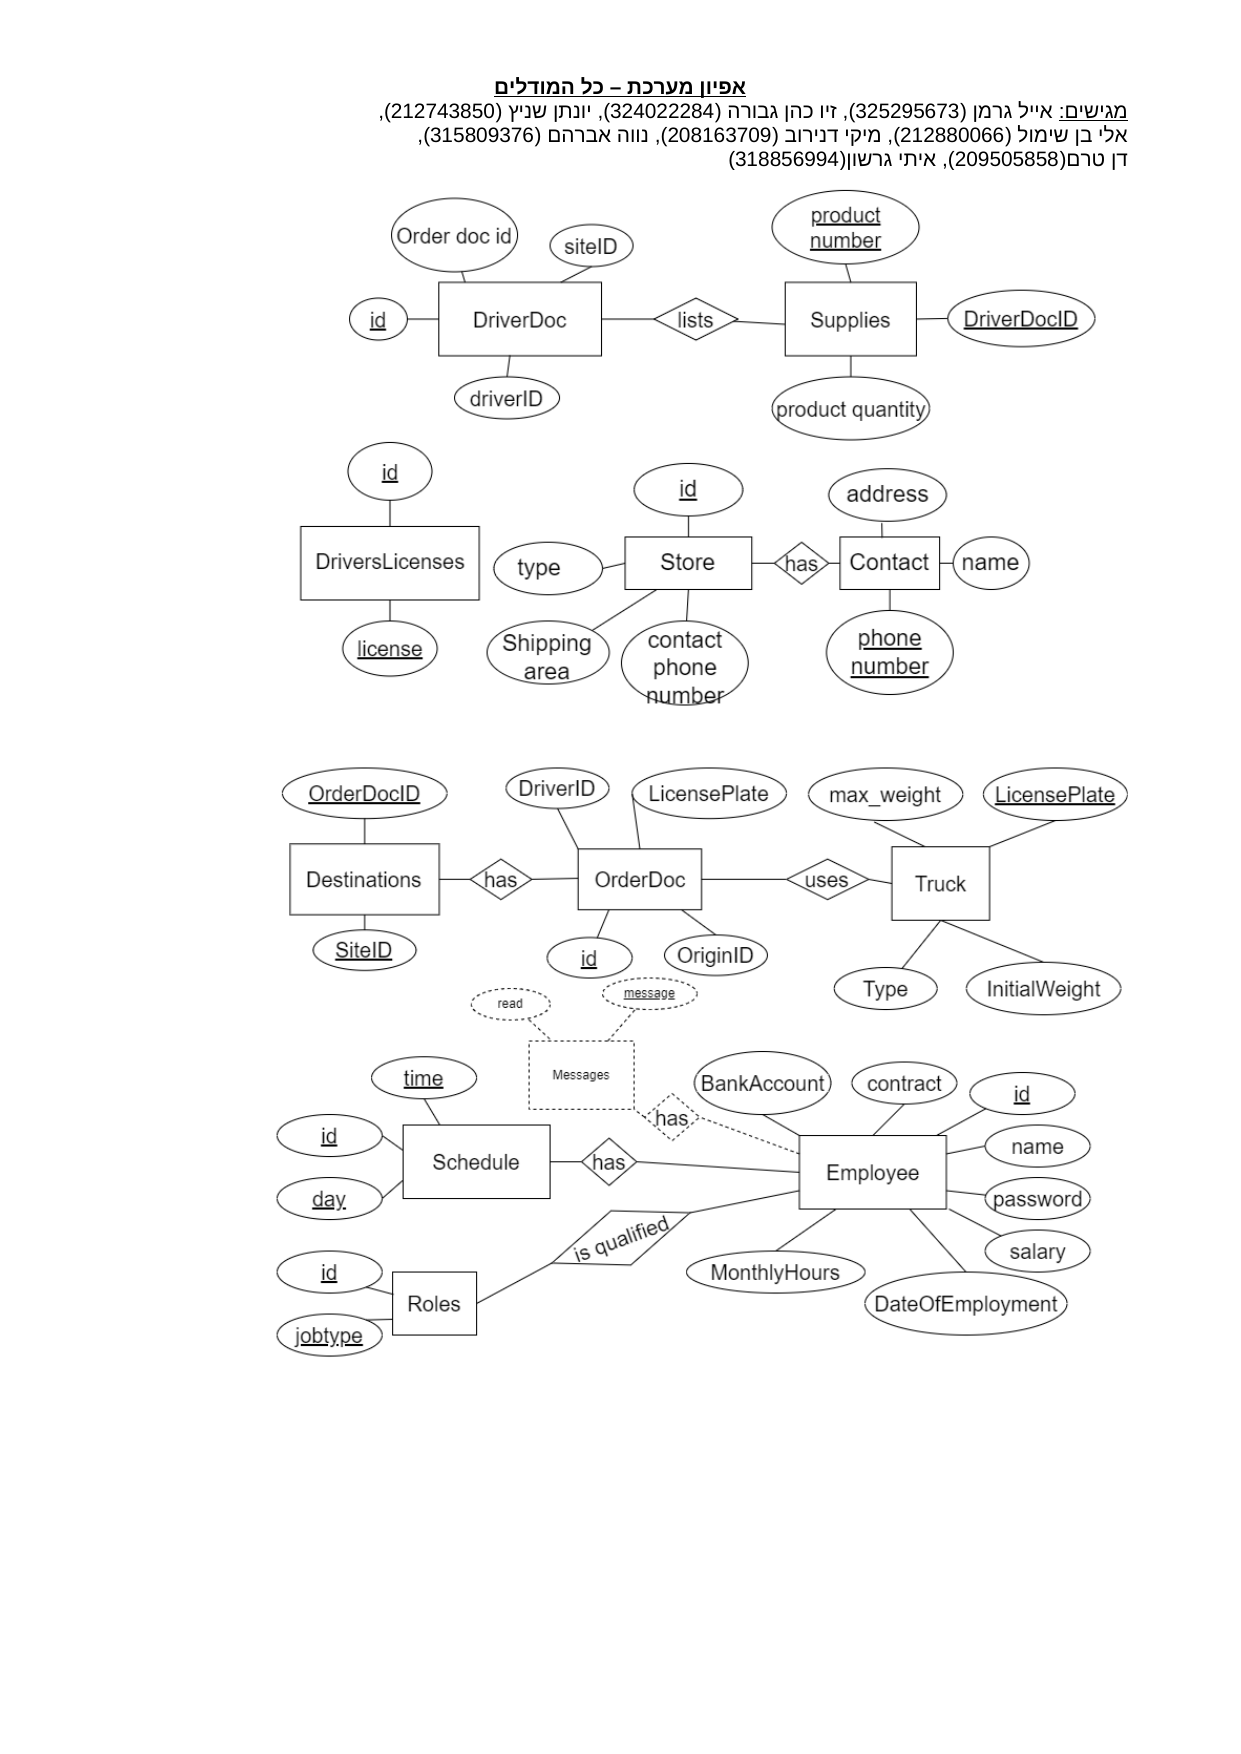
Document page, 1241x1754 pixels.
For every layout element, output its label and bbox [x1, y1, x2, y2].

picture [263, 170, 1128, 1365]
